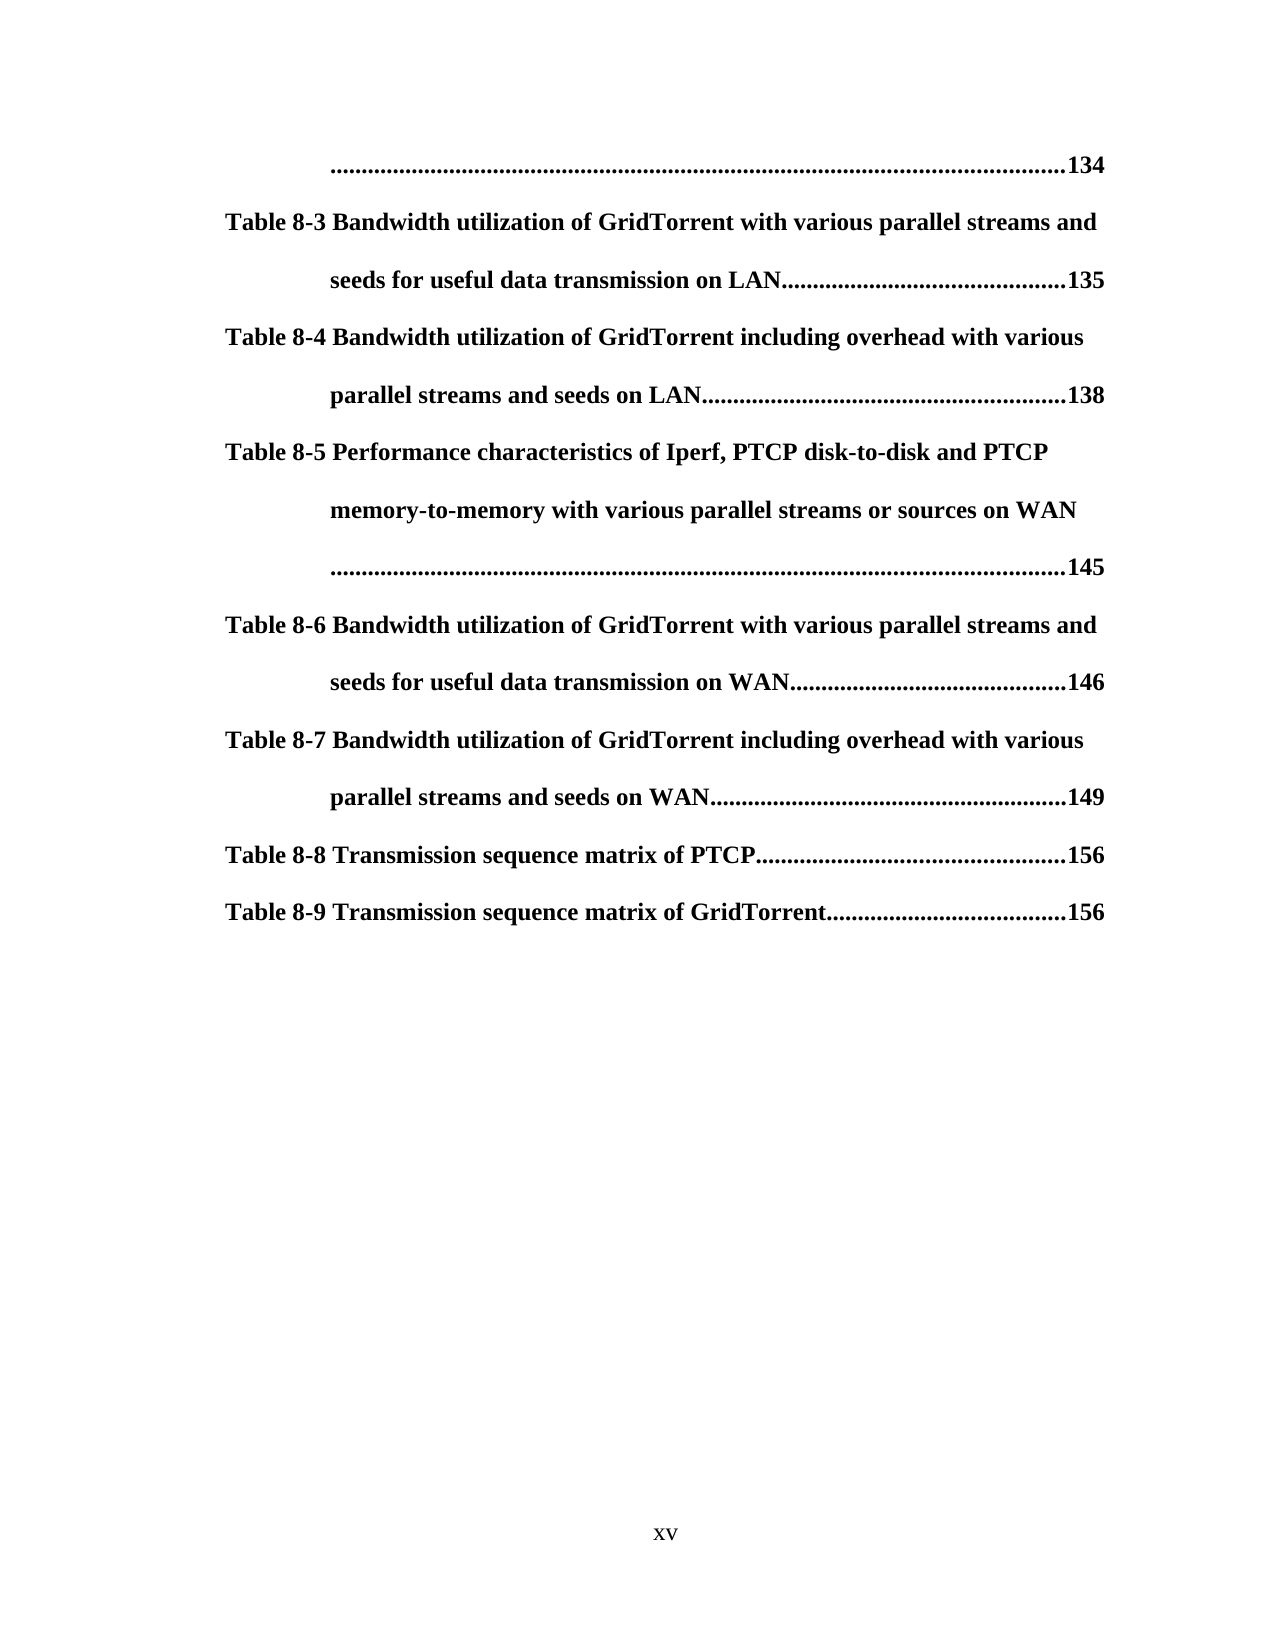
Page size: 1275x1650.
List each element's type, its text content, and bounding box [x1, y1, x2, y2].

text Table 8-3 Bandwidth utilization of GridTorrent with various parallel streams and seeds for useful data transmission on LAN 135 [225, 207, 1106, 294]
text Table 8-5 Performance characteristics of Iperf, PTCP disk-to-disk and PTCP memory-to-memory with various parallel streams or sources on WAN 145 [225, 437, 1106, 581]
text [225, 150, 1106, 179]
text Table 8-7 Bandwidth utilization of GridTorrent including overhead with various parallel streams and seeds on WAN 149 [225, 725, 1106, 811]
text Table 8-9 Transmission sequence matrix of GridTorrent 156 [225, 897, 1106, 926]
text Table 8-8 Transmission sequence matrix of PTCP 156 [225, 840, 1106, 869]
text Table 8-4 Bandwidth utilization of GridTorrent including overhead with various parallel streams and seeds on LAN 138 [225, 322, 1106, 409]
text Table 8-6 Bandwidth utilization of GridTorrent with various parallel streams and seeds for useful data transmission on WAN 146 [225, 610, 1106, 696]
